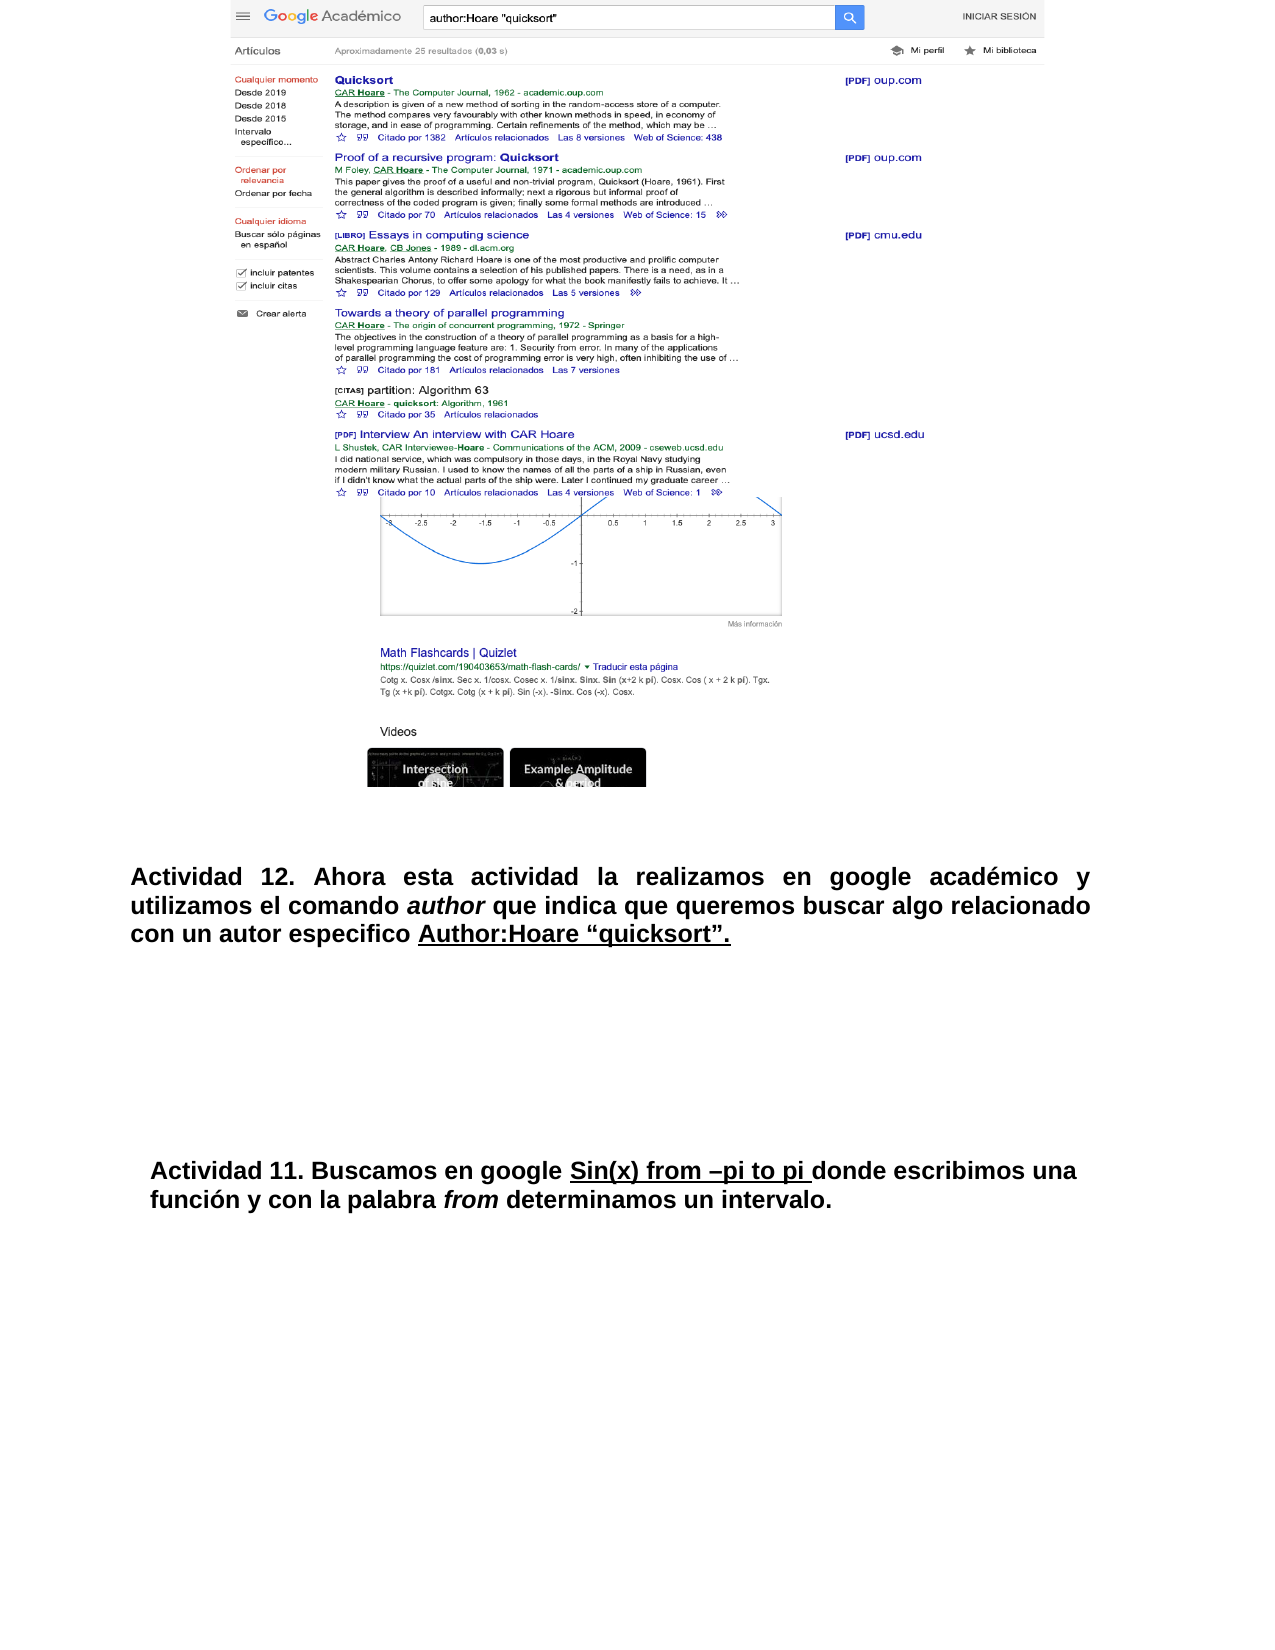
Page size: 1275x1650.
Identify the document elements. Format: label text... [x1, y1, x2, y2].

picture [230, 0, 1045, 787]
